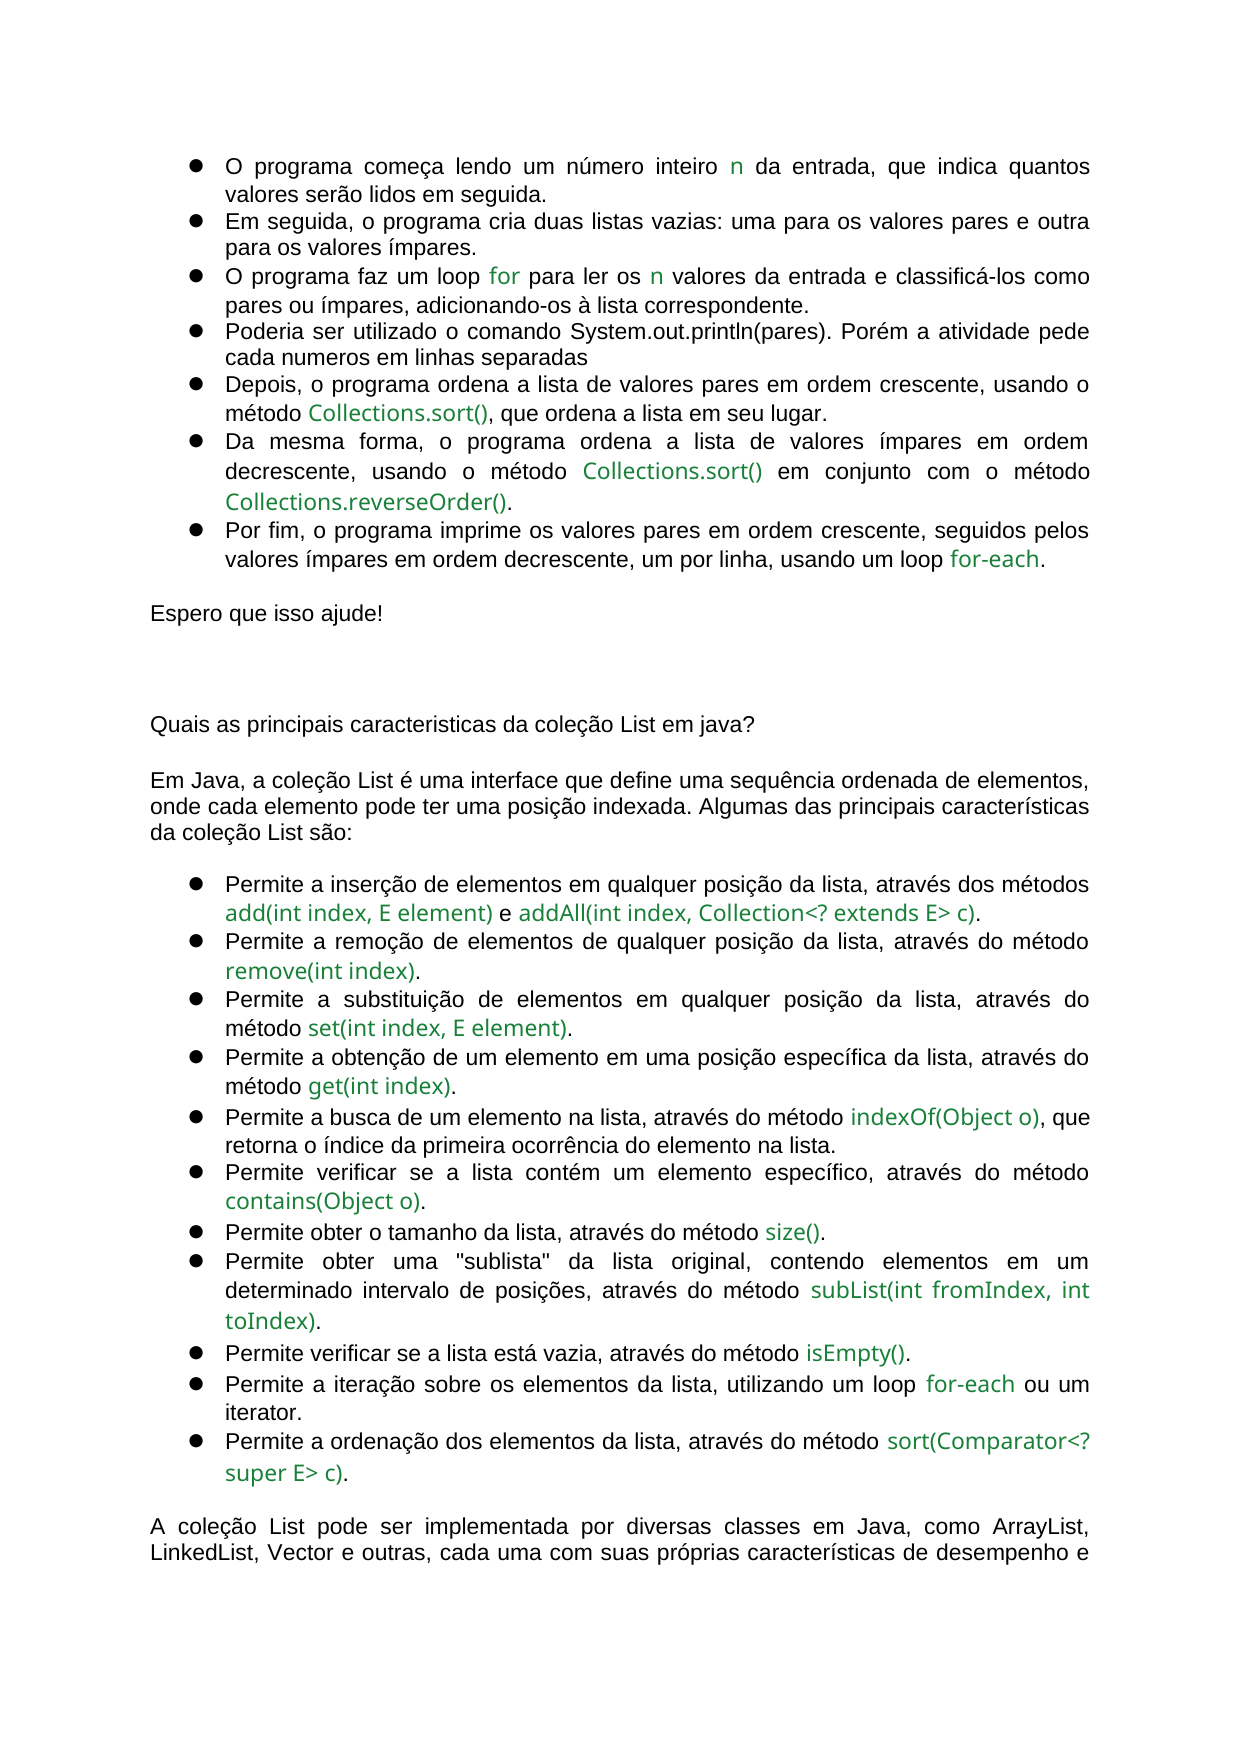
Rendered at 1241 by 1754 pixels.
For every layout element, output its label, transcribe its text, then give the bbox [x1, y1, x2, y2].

list Permite obter o tamanho da lista, através do método size(). [187, 1216, 1090, 1248]
list Permite obter uma "sublista" da lista original, contendo elementos em um determinado intervalo de posições, através do método subList(int fromIndex, int toIndex). [187, 1248, 1090, 1336]
list Em seguida, o programa cria duas listas vazias: uma para os valores pares e outra para os valores ímpares. [187, 208, 1090, 260]
text Quais as principais caracteristicas da coleção List em java? [150, 711, 1090, 738]
list Permite a remoção de elementos de qualquer posição da lista, através do método remove(int index). [187, 928, 1090, 986]
text Espero que isso ajude! [150, 600, 1090, 626]
list Poderia ser utilizado o comando System.out.println(pares). Porém a atividade pede cada numeros em linhas separadas [187, 318, 1090, 371]
list Permite a obtenção de um elemento em uma posição específica da lista, através do método get(int index). [187, 1043, 1090, 1101]
list Permite a iteração sobre os elementos da lista, utilizando um loop for-each ou um iterator. [187, 1368, 1090, 1425]
list Permite verificar se a lista está vazia, através do método isEmpty(). [187, 1336, 1090, 1368]
list Permite a busca de um elemento na lista, através do método indexOf(Object o), que retorna o índice da primeira ocorrência do elemento na lista. [187, 1101, 1090, 1159]
list Permite a inserção de elementos em qualquer posição da lista, através dos métodos add(int index, E element) e addAll(int index, Collection<? extends E> c). [187, 871, 1090, 928]
list Permite a substituição de elementos em qualquer posição da lista, através do método set(int index, E element). [187, 986, 1090, 1043]
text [150, 1513, 1090, 1566]
list Depois, o programa ordena a lista de valores pares em ordem crescente, usando o método Collections.sort(), que ordena a lista em seu lugar. [187, 371, 1090, 428]
list O programa começa lendo um número inteiro n da entrada, que indica quantos valores serão lidos em seguida. [187, 150, 1090, 208]
list Permite a ordenação dos elementos da lista, através do método sort(Comparator<? super E> c). [187, 1425, 1090, 1488]
list Permite verificar se a lista contém um elemento específico, através do método contains(Object o). [187, 1159, 1090, 1216]
list O programa faz um loop for para ler os n valores da entrada e classificá-los como pares ou ímpares, adicionando-os à lista correspondente. [187, 260, 1090, 318]
list Da mesma forma, o programa ordena a lista de valores ímpares em ordem decrescente, usando o método Collections.sort() em conjunto com o método Collections.reverseOrder(). [187, 428, 1090, 517]
text Em Java, a coleção List é uma interface que define uma sequência ordenada de elementos, onde cada elemento pode ter uma posição indexada. Algumas das principais características da coleção List são: [150, 767, 1090, 846]
list Por fim, o programa imprime os valores pares em ordem crescente, seguidos pelos valores ímpares em ordem decrescente, um por linha, usando um loop for-each. [187, 517, 1090, 575]
